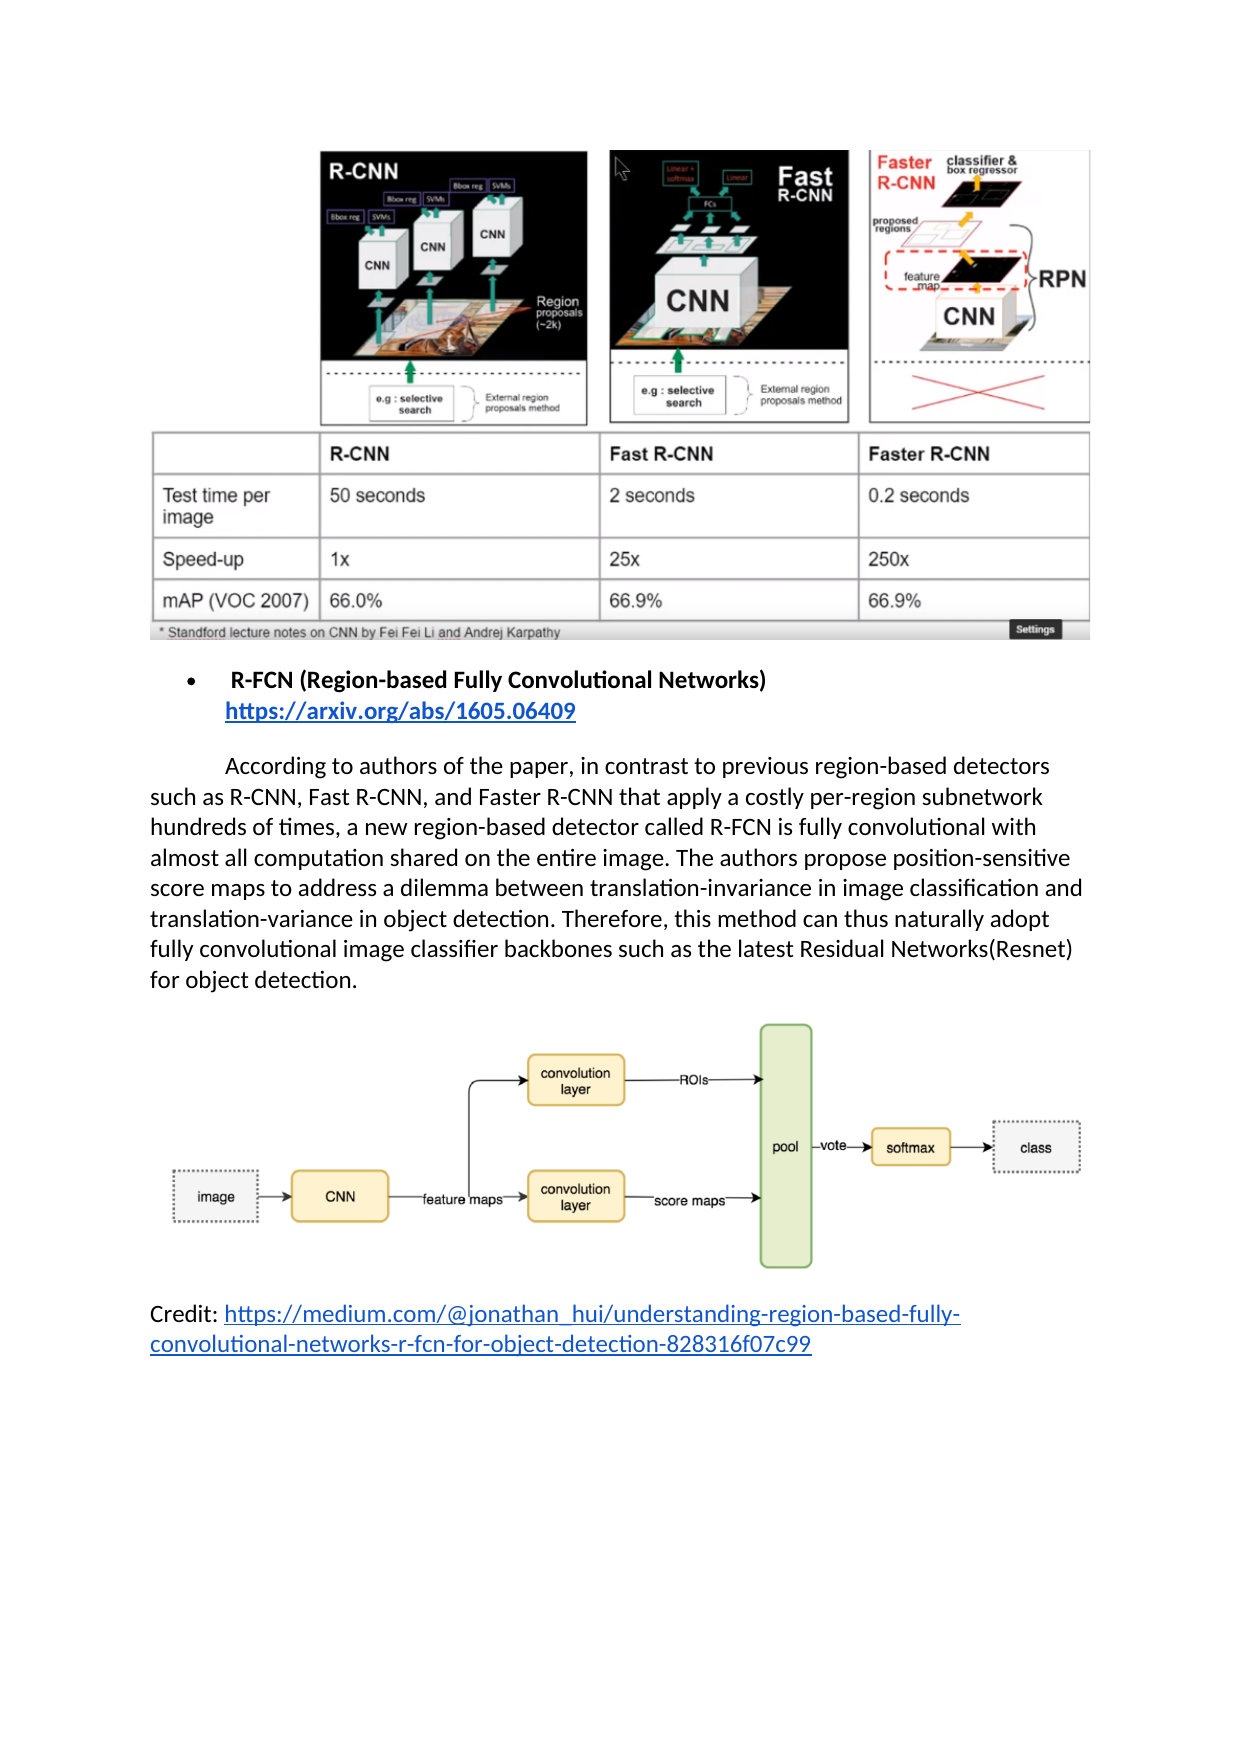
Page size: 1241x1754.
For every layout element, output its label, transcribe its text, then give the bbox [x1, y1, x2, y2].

picture [150, 150, 1091, 640]
text Credit: https://medium.com/@jonathan_hui/understanding-region-based-fully-convolutional-networks-r-fcn-for-object-detection-828316f07c99 [150, 1298, 1090, 1359]
picture [150, 1019, 1091, 1273]
list R-FCN (Region-based Fully Convolutional Networks) https://arxiv.org/abs/1605.06409 [187, 664, 1090, 725]
text According to authors of the paper, in contrast to previous region-based detectors such as R-CNN, Fast R-CNN, and Faster R-CNN that apply a costly per-region subnetwork hundreds of times, a new region-based detector called R-FCN is fully convolutional with almost all computation shared on the entire image. The authors propose position-sensitive score maps to address a dilemma between translation-invariance in image classification and translation-variance in object detection. Therefore, this method can thus naturally adopt fully convolutional image classifier backbones such as the latest Residual Networks(Resnet) for object detection. [150, 750, 1090, 994]
